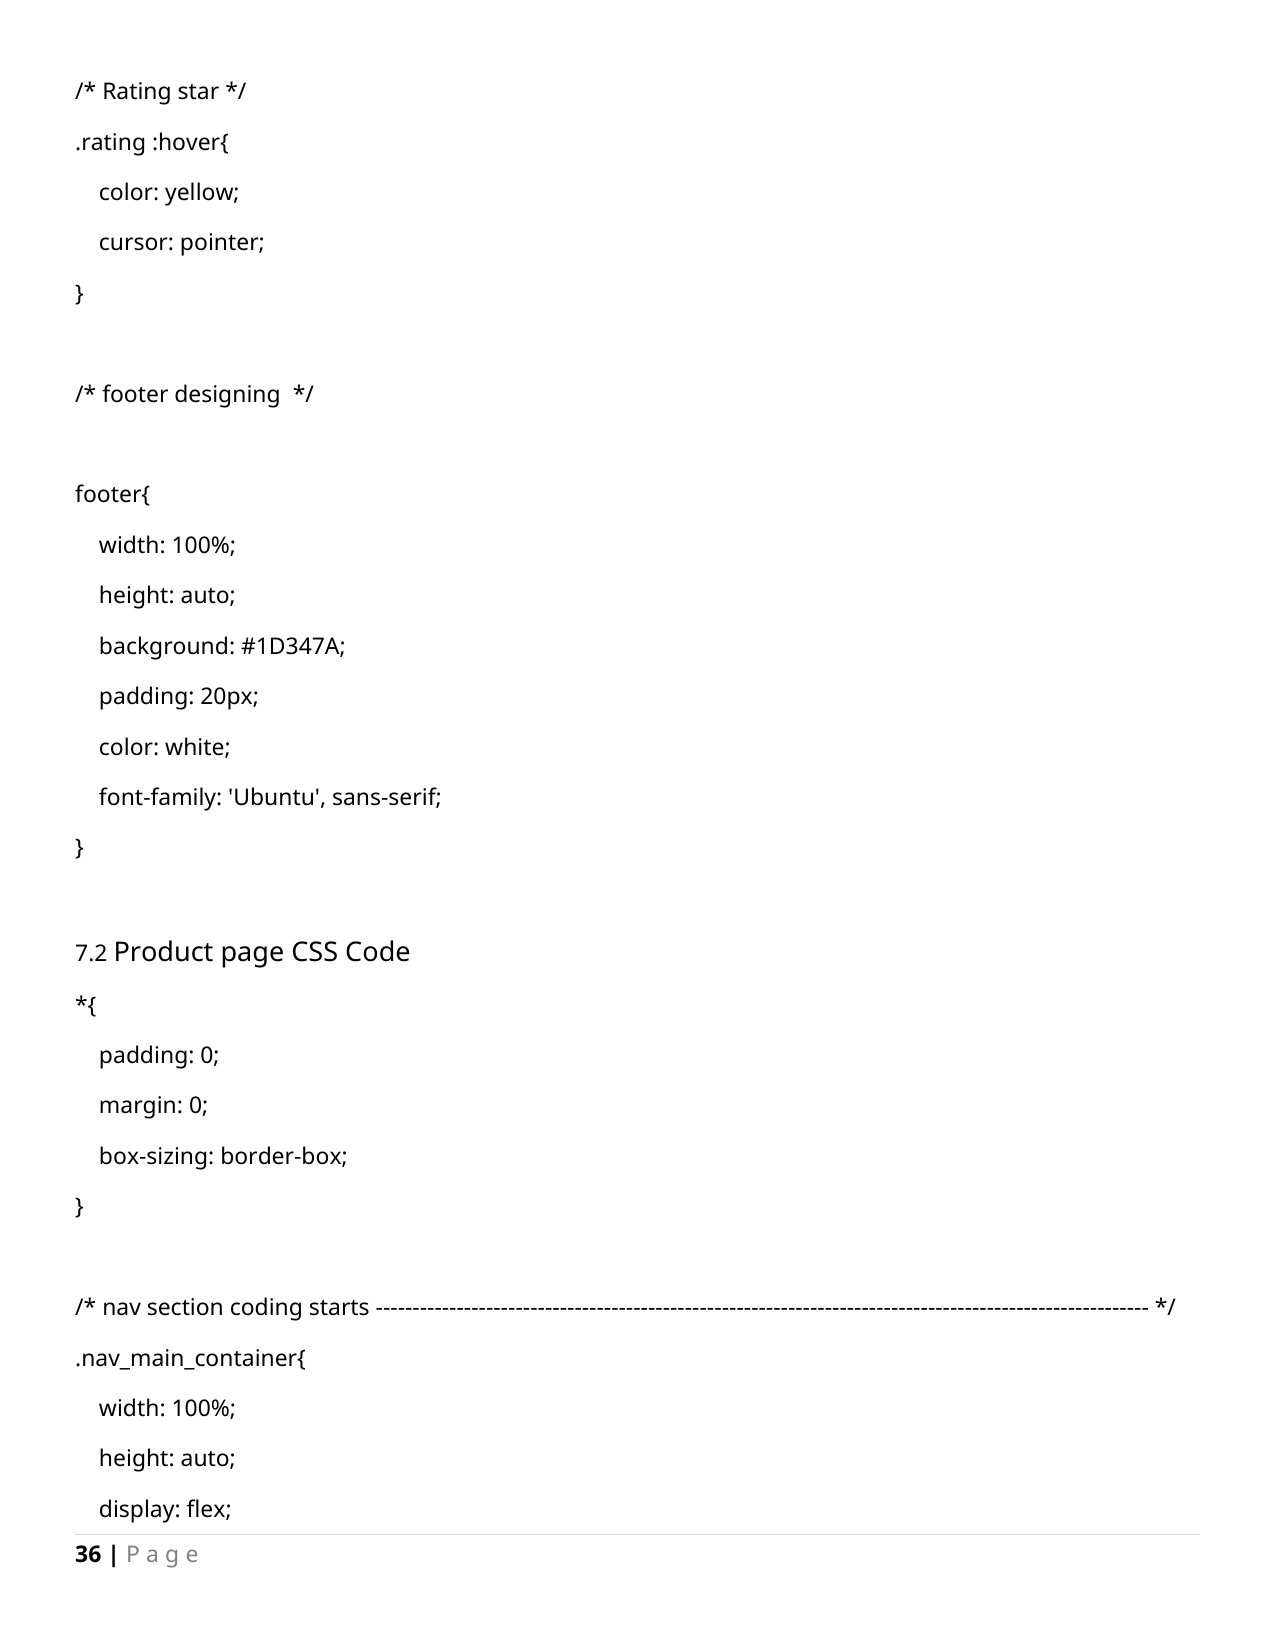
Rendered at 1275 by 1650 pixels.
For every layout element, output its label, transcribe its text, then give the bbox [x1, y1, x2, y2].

text background: #1D347A; [75, 629, 1200, 661]
text color: white; [75, 730, 1200, 762]
text /* Rating star */ [75, 75, 1200, 106]
text footer{ [75, 478, 1200, 509]
text font-family: 'Ubuntu', sans-serif; [75, 781, 1200, 812]
text } [75, 1190, 1200, 1221]
text } [75, 831, 1200, 862]
text .nav_main_container{ [75, 1341, 1200, 1373]
text padding: 0; [75, 1039, 1200, 1070]
text height: auto; [75, 1442, 1200, 1473]
text padding: 20px; [75, 680, 1200, 711]
text } [75, 277, 1200, 308]
text 7.2 Product page CSS Code [75, 932, 1200, 969]
text width: 100%; [75, 529, 1200, 560]
text color: yellow; [75, 176, 1200, 207]
text box-sizing: border-box; [75, 1140, 1200, 1171]
text cursor: pointer; [75, 226, 1200, 257]
text *{ [75, 988, 1200, 1020]
text /* footer designing */ [75, 377, 1200, 409]
text width: 100%; [75, 1392, 1200, 1423]
text display: flex; [75, 1493, 1200, 1524]
text height: auto; [75, 579, 1200, 610]
text .rating :hover{ [75, 125, 1200, 157]
text margin: 0; [75, 1089, 1200, 1121]
text /* nav section coding starts --------------------------------------------------------------------------------------------------------- */ [75, 1291, 1200, 1322]
